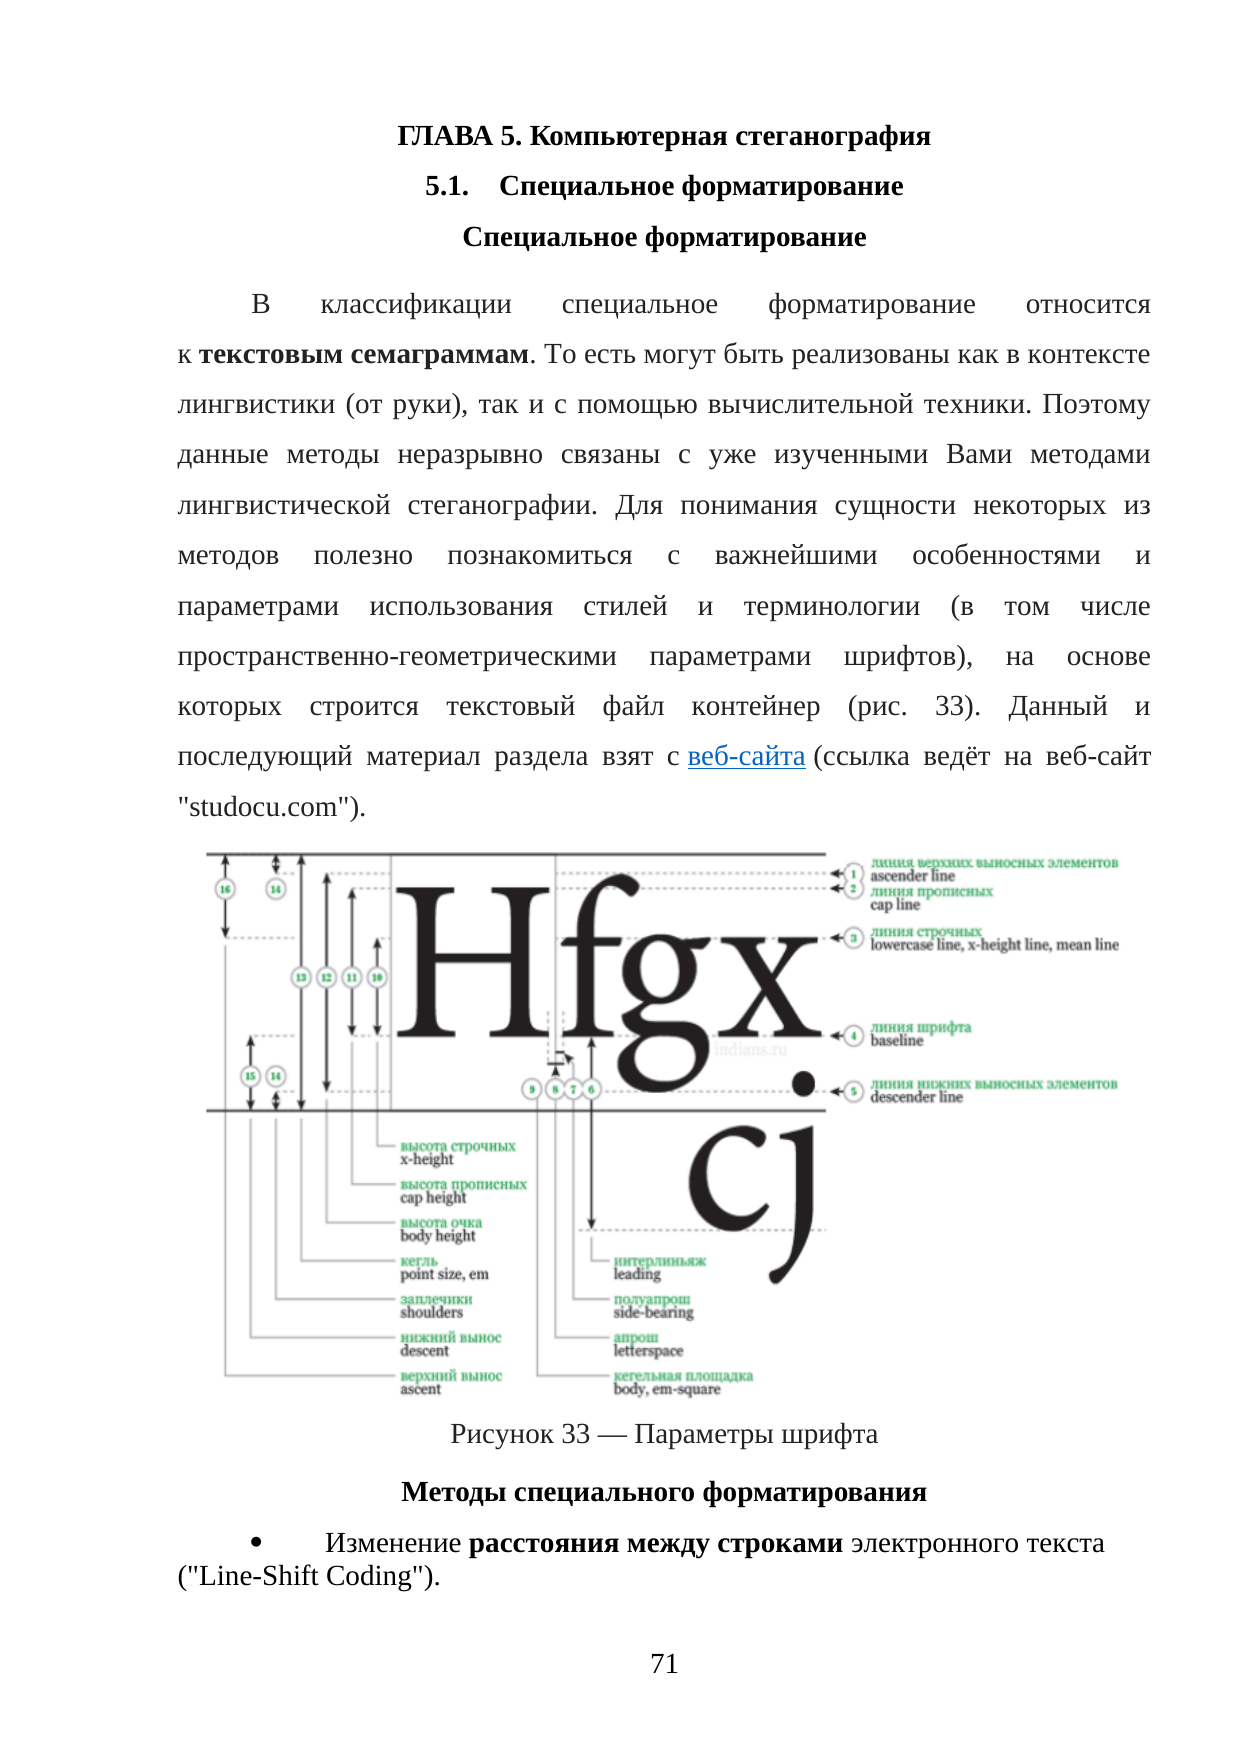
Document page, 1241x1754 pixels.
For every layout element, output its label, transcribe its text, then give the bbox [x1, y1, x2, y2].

list Специальное форматирование [177, 168, 1152, 202]
list Специальное форматирование [177, 219, 1152, 252]
picture [206, 839, 1123, 1402]
list ​ Изменение расстояния между строками электронного текста ("Line-Shift Coding"). [177, 1525, 1152, 1592]
list Методы специального форматирования [177, 1474, 1152, 1508]
text Рисунок 33 — Параметры шрифта [177, 1416, 1152, 1449]
subtitle ГЛАВА 5. Компьютерная стеганография [177, 118, 1152, 152]
text В классификации специальное форматирование относится к текстовым семаграммам. То есть могут быть реализованы как в контексте лингвистики (от руки), так и с помощью вычислительной техники. Поэтому данные методы неразрывно связаны с уже изученными Вами методами лингвистической стеганографии. Для понимания сущности некоторых из методов полезно познакомиться с важнейшими особенностями и параметрами использования стилей и терминологии (в том числе пространственно-геометрическими параметрами шрифтов), на основе которых строится текстовый файл контейнер (рис. 33). Данный и последующий материал раздела взят с веб-сайта (ссылка ведёт на веб-сайт "studocu.com"). [177, 286, 1152, 822]
